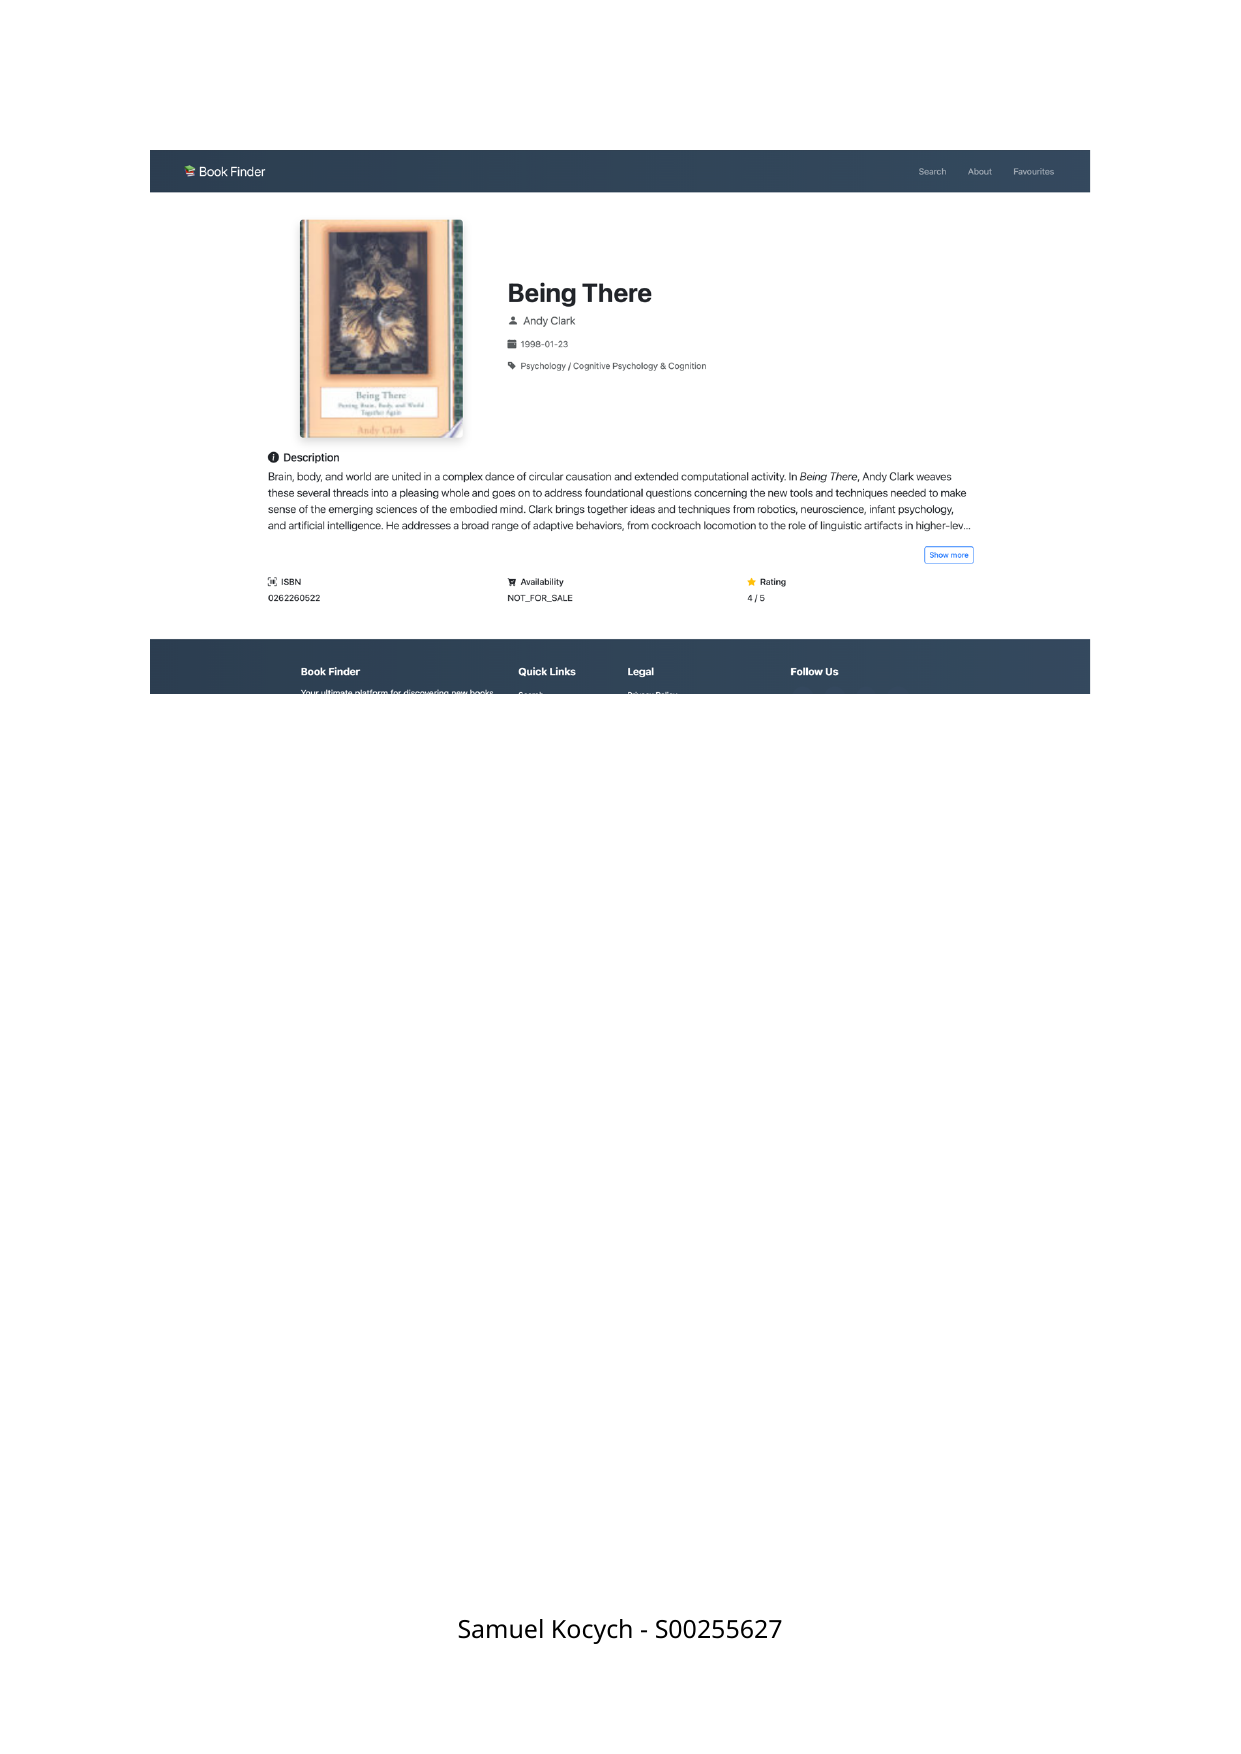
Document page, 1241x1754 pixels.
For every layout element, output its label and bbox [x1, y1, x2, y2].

picture [150, 150, 1091, 694]
